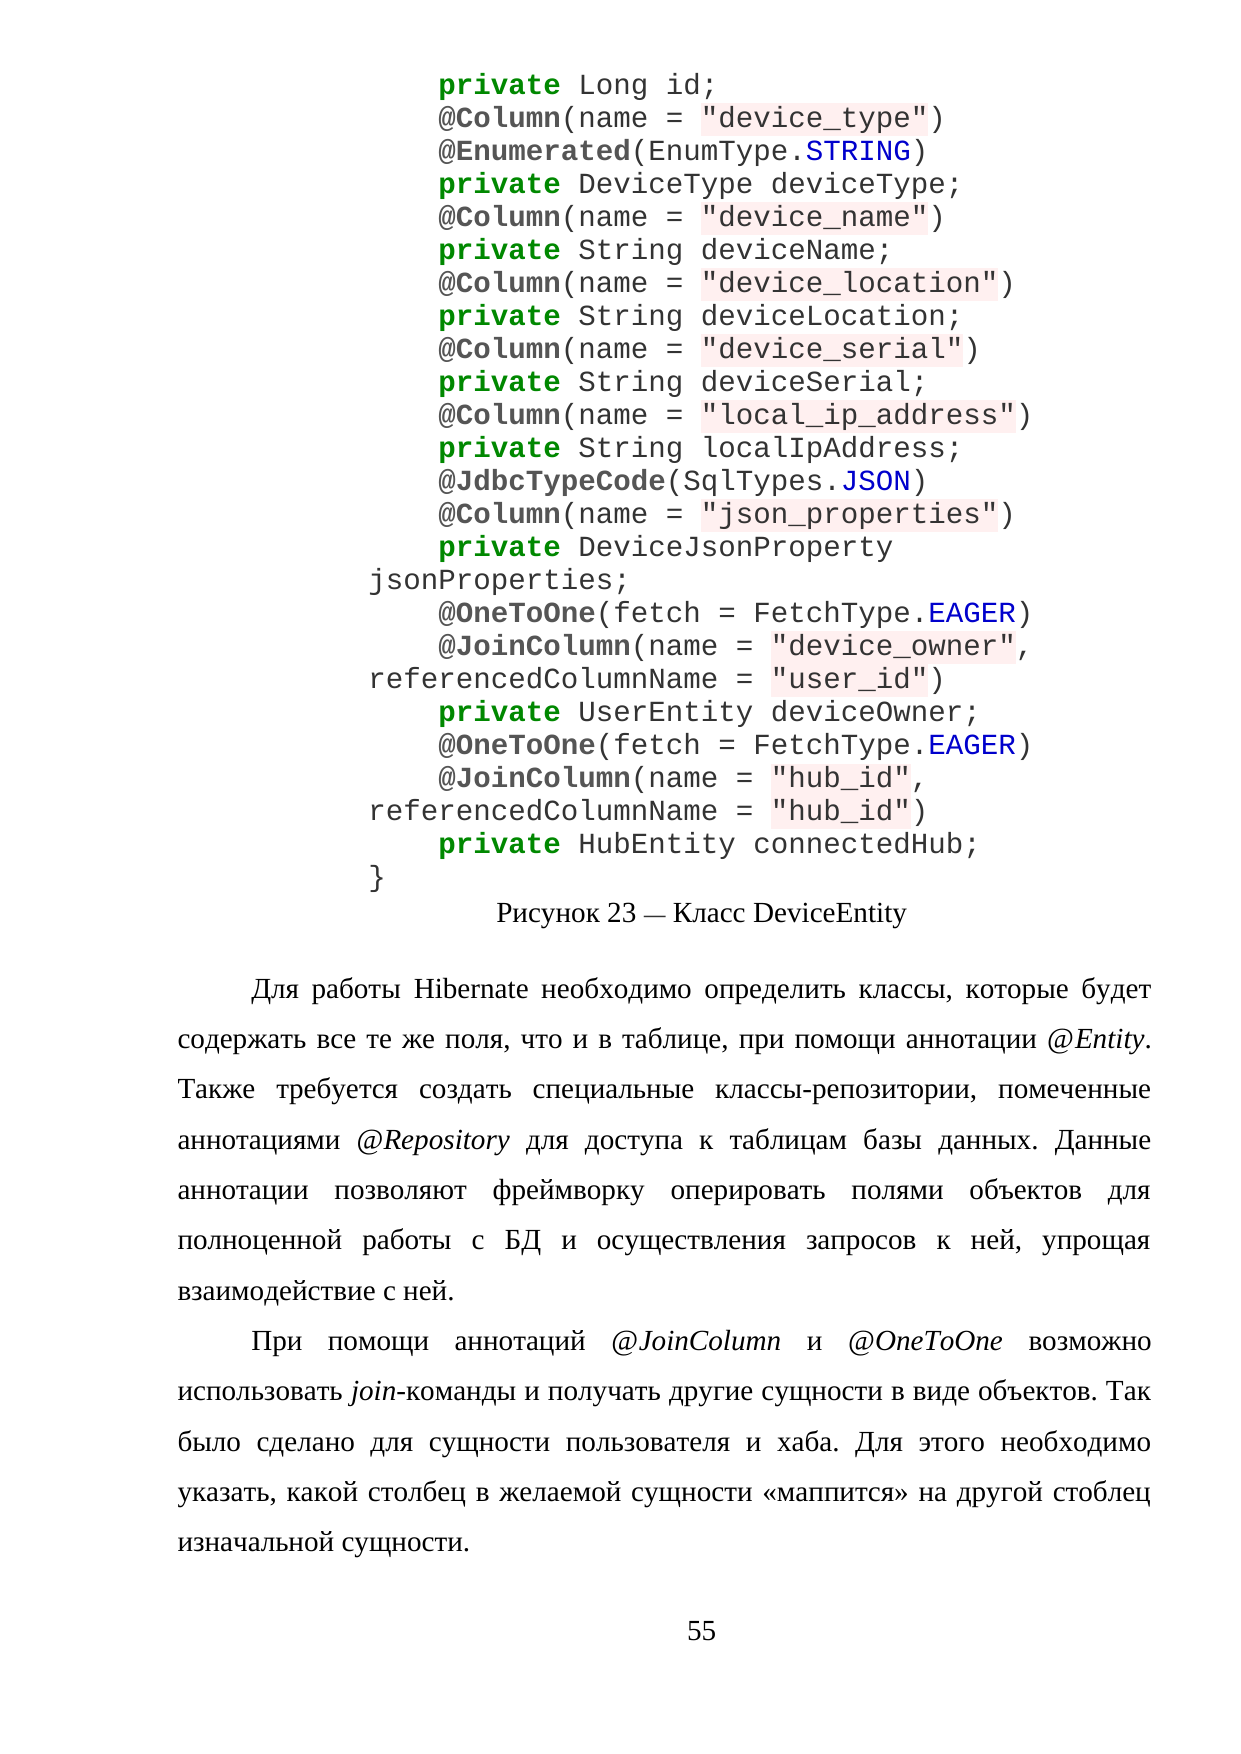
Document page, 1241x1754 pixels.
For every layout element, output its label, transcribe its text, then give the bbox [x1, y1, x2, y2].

text Рисунок 23 — Класс DeviceEntity [177, 896, 1152, 929]
text } [368, 862, 1152, 896]
text @Column(name = "local_ip_address") [1016, 400, 1152, 433]
text @Column(name = "device_serial") [963, 334, 1152, 367]
text @JoinColumn(name = "device_owner", referencedColumnName = "user_id") [368, 631, 771, 697]
text @Column(name = "device_location") [368, 268, 701, 301]
text @Enumerated(EnumType.STRING) [368, 136, 1152, 169]
text private String deviceSerial; [368, 367, 1152, 400]
text private Long id; [368, 70, 1152, 103]
text private HubEntity connectedHub; [368, 829, 1152, 862]
text @Column(name = "json_properties") [998, 499, 1152, 532]
text @Column(name = "device_type") [368, 103, 701, 136]
text @JoinColumn(name = "device_owner", referencedColumnName = "user_id") [928, 631, 1152, 697]
text @Column(name = "local_ip_address") [368, 400, 701, 433]
text @Column(name = "device_serial") [368, 334, 701, 367]
text @OneToOne(fetch = FetchType.EAGER) [368, 730, 1152, 763]
text @Column(name = "json_properties") [368, 499, 701, 532]
text private String deviceName; [368, 235, 1152, 268]
text @Column(name = "device_name") [928, 202, 1152, 235]
text private DeviceType deviceType; [368, 169, 1152, 202]
text @JoinColumn(name = "hub_id", referencedColumnName = "hub_id") [368, 763, 1152, 829]
text @Column(name = "device_location") [998, 268, 1152, 301]
text Для работы Hibernate необходимо определить классы, которые будет содержать все те же поля, что и в таблице, при помощи аннотации @Entity. Также требуется создать специальные классы-репозитории, помеченные аннотациями @Repository для доступа к таблицам базы данных. Данные аннотации позволяют фреймворку оперировать полями объектов для полноценной работы с БД и осуществления запросов к ней, упрощая взаимодействие с ней. [177, 971, 1152, 1306]
text @OneToOne(fetch = FetchType.EAGER) [368, 598, 1152, 631]
text private UserEntity deviceOwner; [368, 697, 1152, 730]
text private DeviceJsonProperty jsonProperties; [368, 532, 1152, 598]
text @Column(name = "device_type") [928, 103, 1152, 136]
text При помощи аннотаций @JoinColumn и @OneToOne возможно использовать join-команды и получать другие сущности в виде объектов. Так было сделано для сущности пользователя и хаба. Для этого необходимо указать, какой столбец в желаемой сущности «маппится» на другой стоблец изначальной сущности. [177, 1323, 1152, 1558]
text @JdbcTypeCode(SqlTypes.JSON) [368, 466, 1152, 499]
text private String deviceLocation; [368, 301, 1152, 334]
text private String localIpAddress; [368, 433, 1152, 466]
text @Column(name = "device_name") [368, 202, 701, 235]
